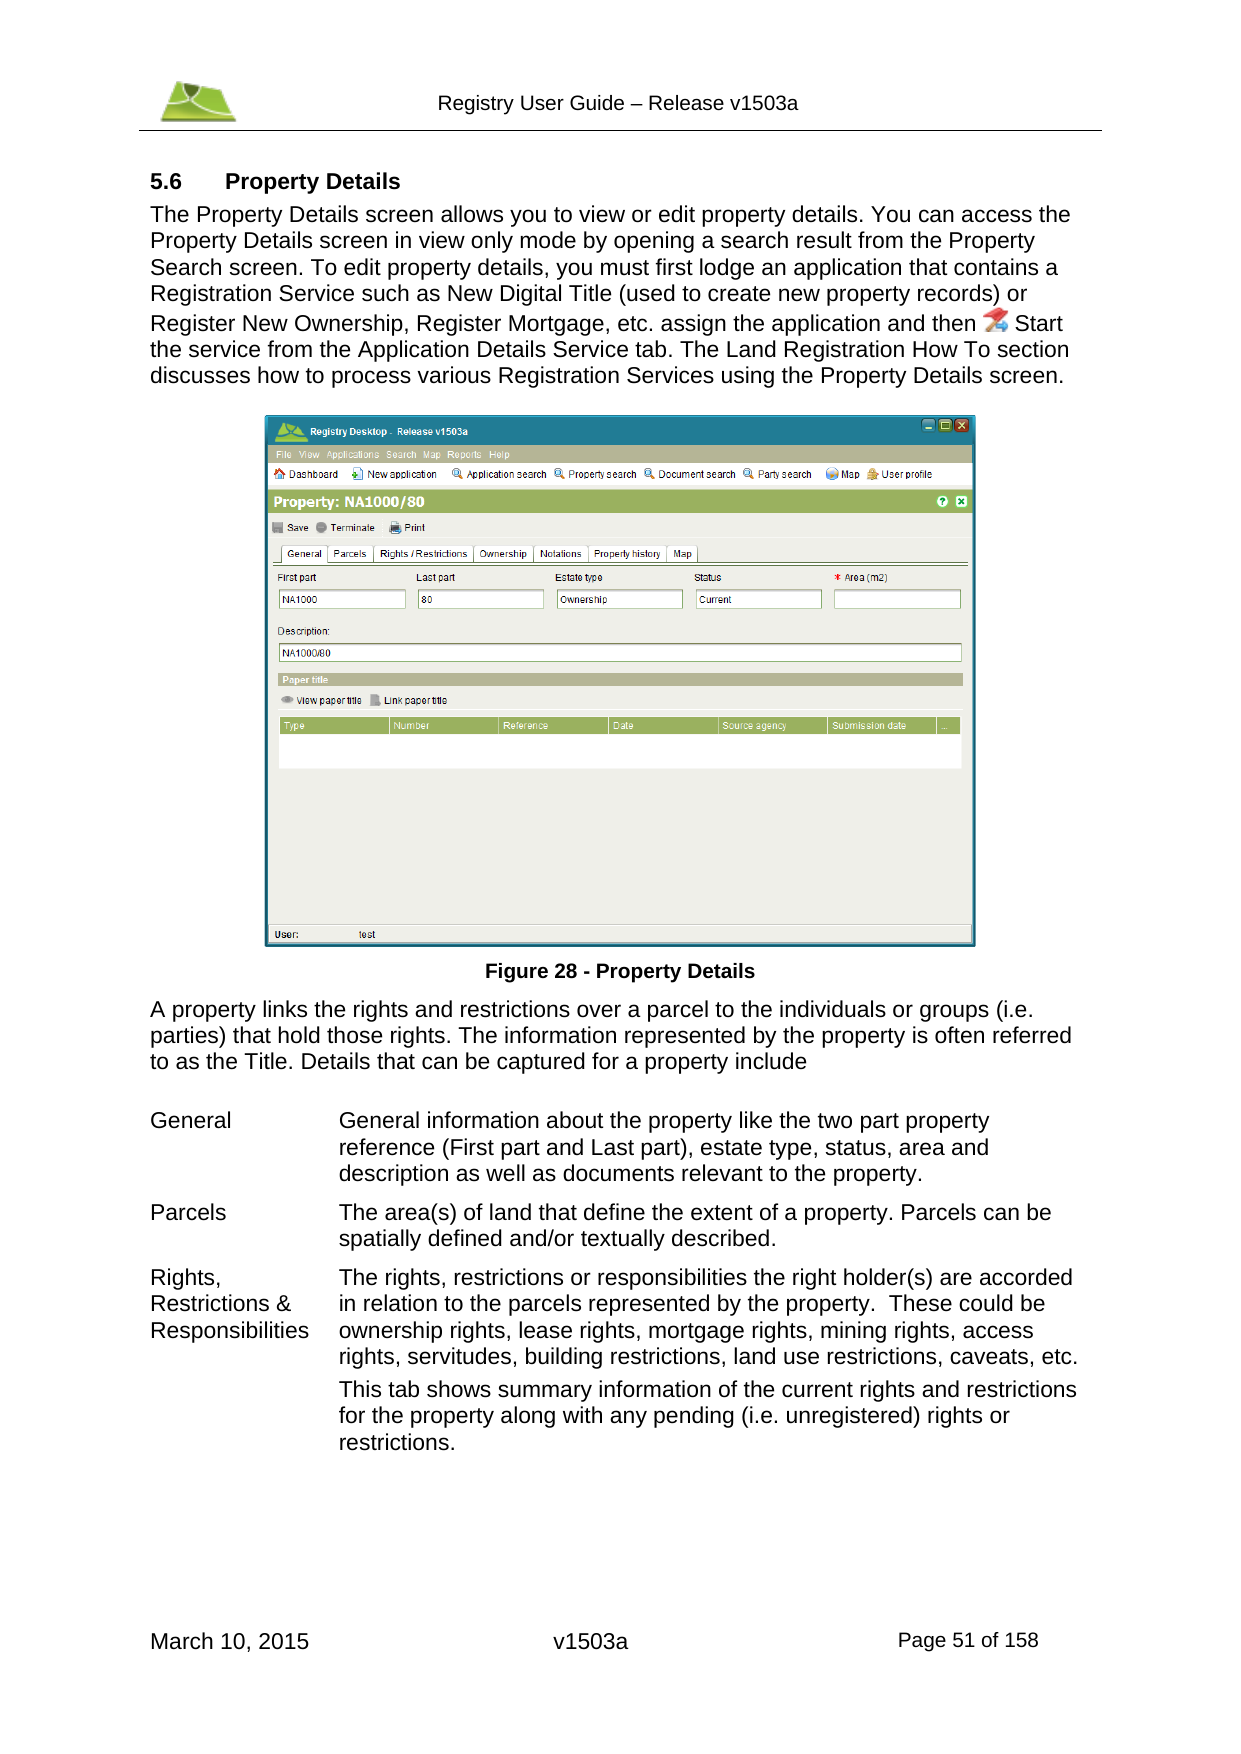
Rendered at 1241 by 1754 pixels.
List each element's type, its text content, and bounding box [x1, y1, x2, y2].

subtitle Property Details [150, 168, 1090, 194]
picture [983, 306, 1009, 332]
text Figure 28 - Property Details [150, 959, 1090, 983]
picture [264, 415, 976, 947]
text The Property Details screen allows you to view or edit property details. You can access the Property Details screen in view only mode by opening a search result from the Property Search screen. To edit property details, you must first lodge an application that contains a Registration Service such as New Digital Title (used to create new property records) or Register New Ownership, Register Mortgage, etc. assign the application and then Start the service from the Application Details Service tab. The Land Registration How To section discusses how to process various Registration Services using the Property Details screen. [150, 201, 1090, 389]
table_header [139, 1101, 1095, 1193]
picture [150, 75, 244, 130]
text A property links the rights and restrictions over a parcel to the individuals or groups (i.e. parties) that hold those rights. The information represented by the property is often referred to as the Title. Details that can be captured for a property include [150, 996, 1090, 1075]
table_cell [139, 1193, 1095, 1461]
